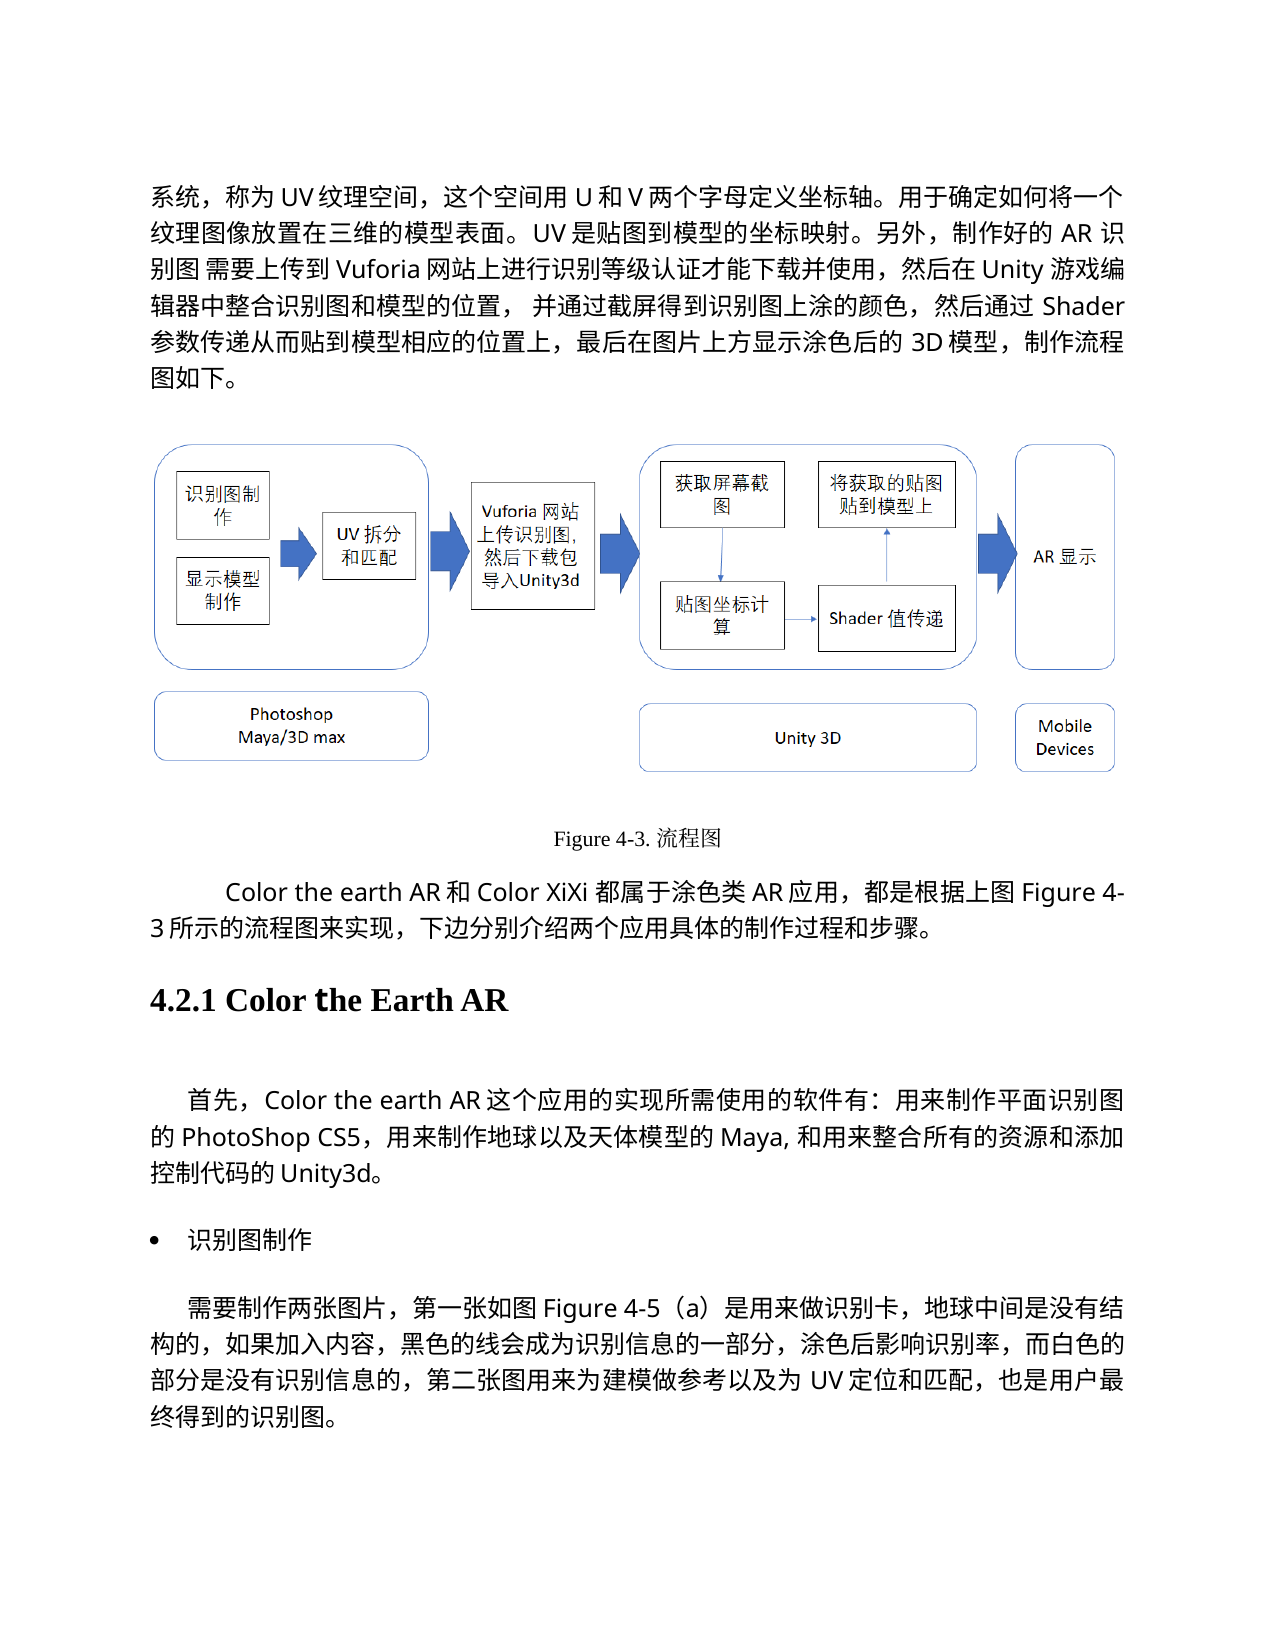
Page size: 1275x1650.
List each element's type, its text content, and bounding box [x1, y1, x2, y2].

list 识别图制作 [150, 1221, 1125, 1257]
picture [150, 426, 1125, 791]
text Color the earth AR和Color XiXi 都属于涂色类AR应用，都是根据上图Figure 4-3所示的流程图来实现，下边分别介绍两个应用具体的制作过程和步骤。 [150, 872, 1125, 944]
text 4.2.1 Color the Earth AR [150, 976, 1125, 1021]
text Figure 4-3. 流程图 [150, 821, 1125, 853]
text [150, 177, 1125, 395]
text 需要制作两张图片，第一张如图Figure 4-5（a）是用来做识别卡，地球中间是没有结构的，如果加入内容，黑色的线会成为识别信息的一部分，涂色后影响识别率，而白色的部分是没有识别信息的，第二张图用来为建模做参考以及为UV定位和匹配，也是用户最终得到的识别图。 [150, 1288, 1125, 1433]
text 首先，Color the earth AR这个应用的实现所需使用的软件有：用来制作平面识别图的 PhotoShop CS5，用来制作地球以及天体模型的Maya, 和用来整合所有的资源和添加控制代码的Unity3d。 [150, 1081, 1125, 1189]
